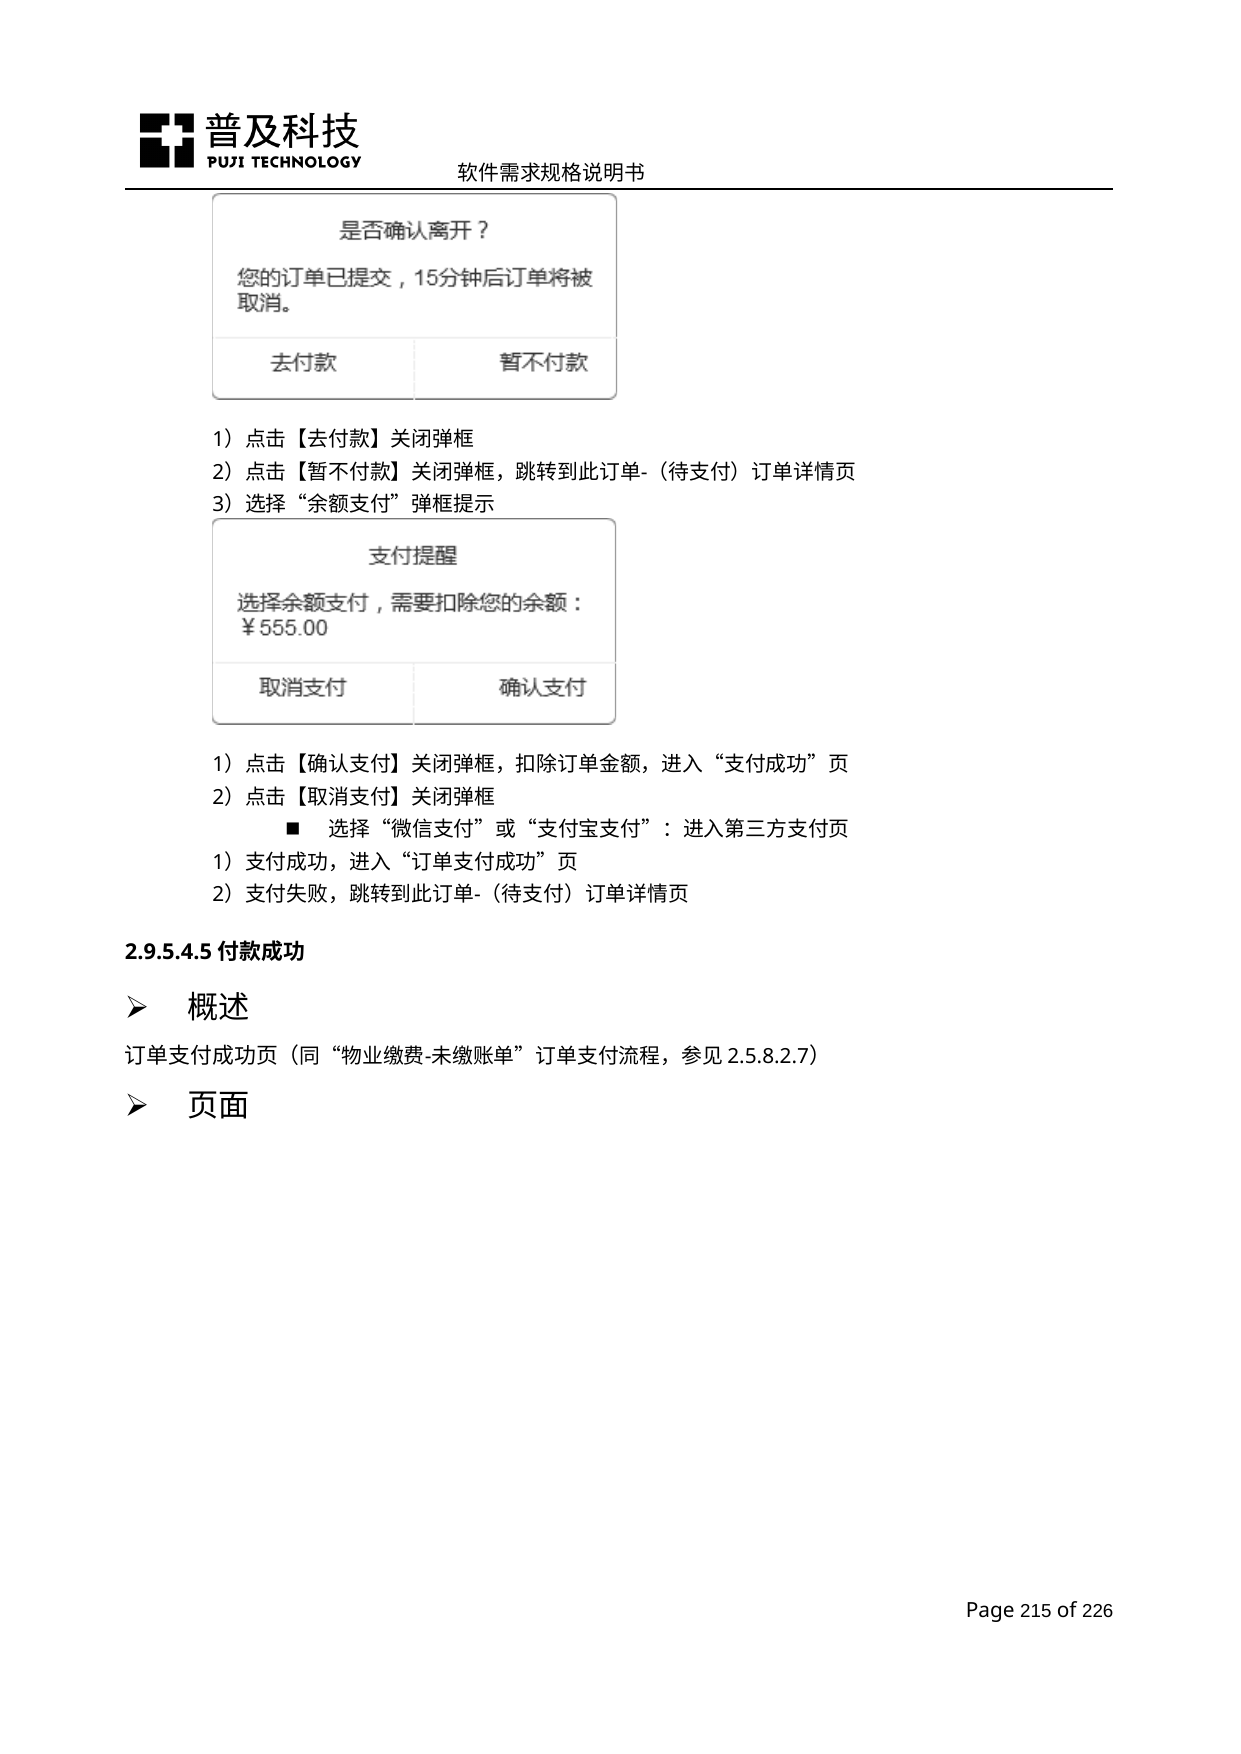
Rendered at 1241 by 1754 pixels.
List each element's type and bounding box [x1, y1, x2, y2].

picture [212, 518, 617, 725]
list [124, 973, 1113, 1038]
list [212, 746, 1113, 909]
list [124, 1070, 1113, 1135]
picture [124, 103, 365, 180]
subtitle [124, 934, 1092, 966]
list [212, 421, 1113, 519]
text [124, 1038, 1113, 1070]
picture [212, 193, 618, 400]
